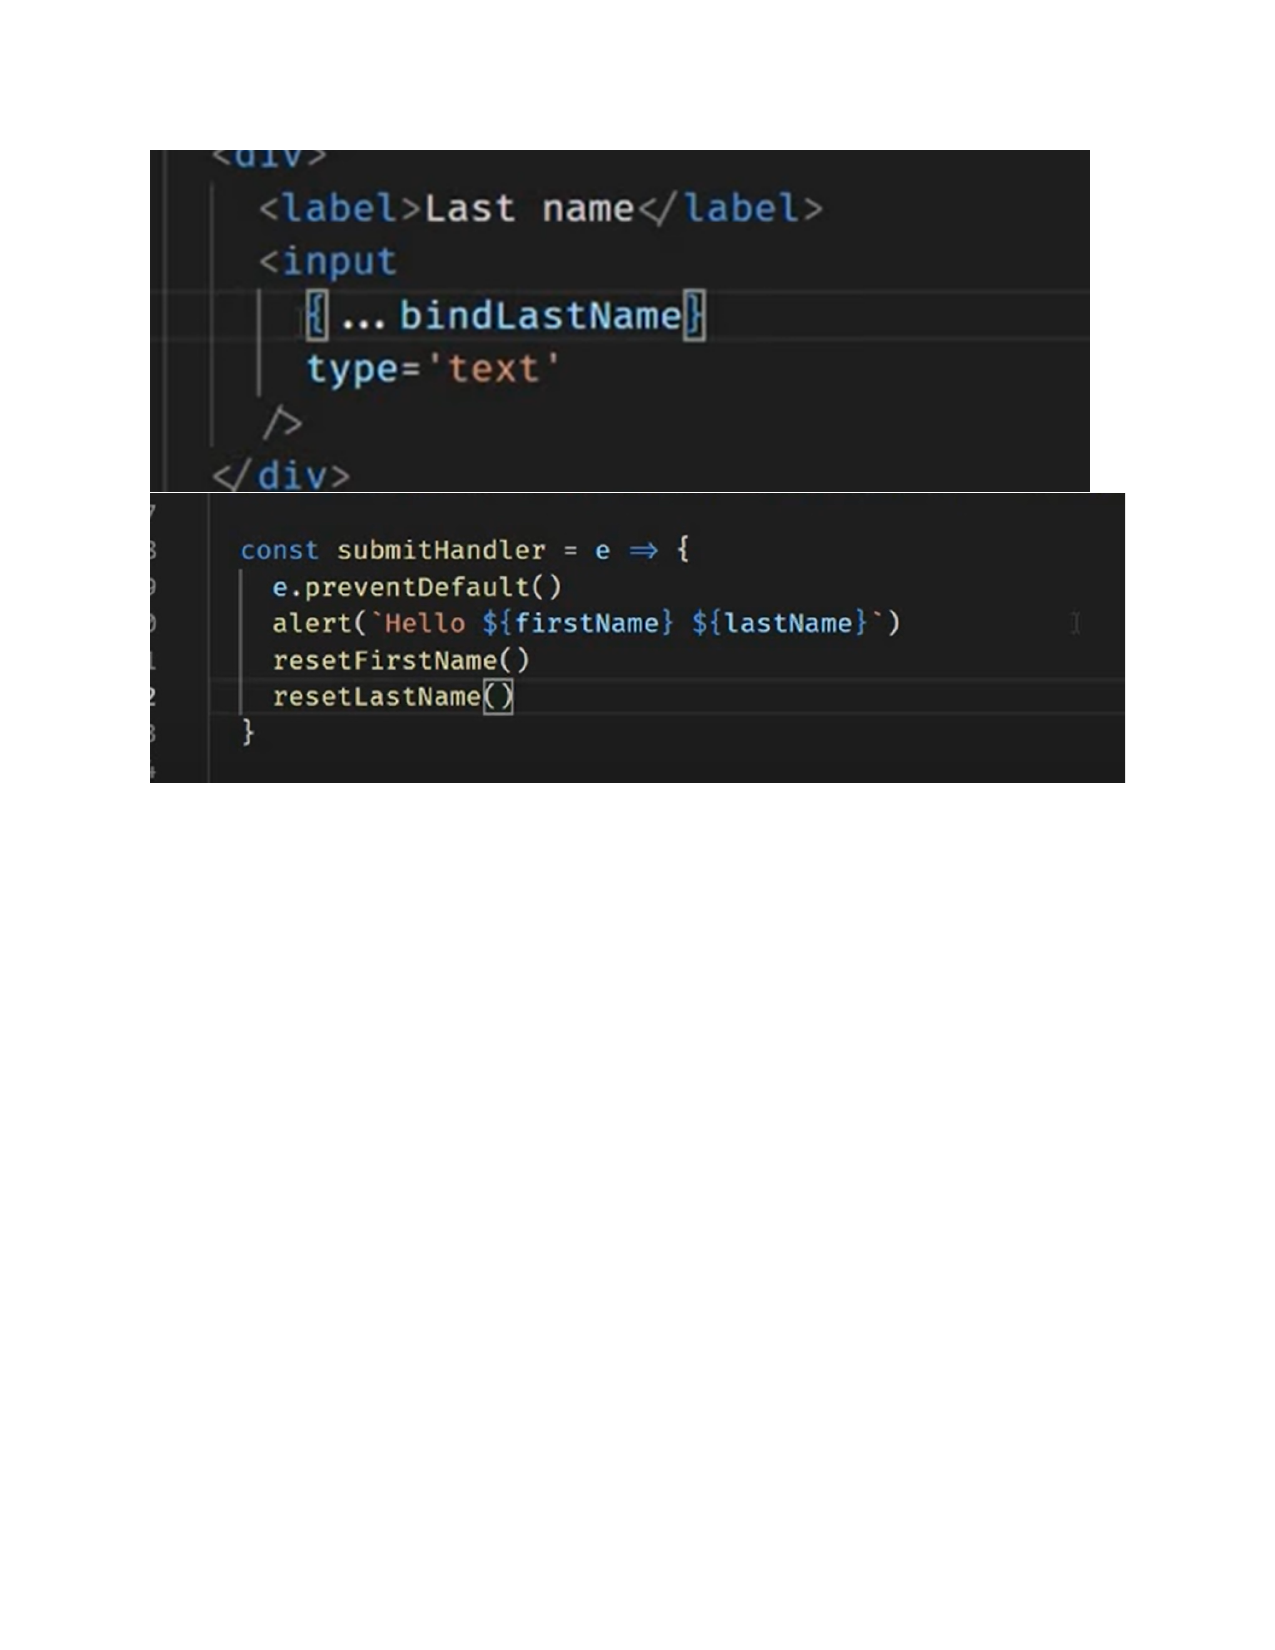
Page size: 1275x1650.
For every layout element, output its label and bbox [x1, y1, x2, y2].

picture [150, 150, 1090, 492]
picture [150, 493, 1125, 783]
